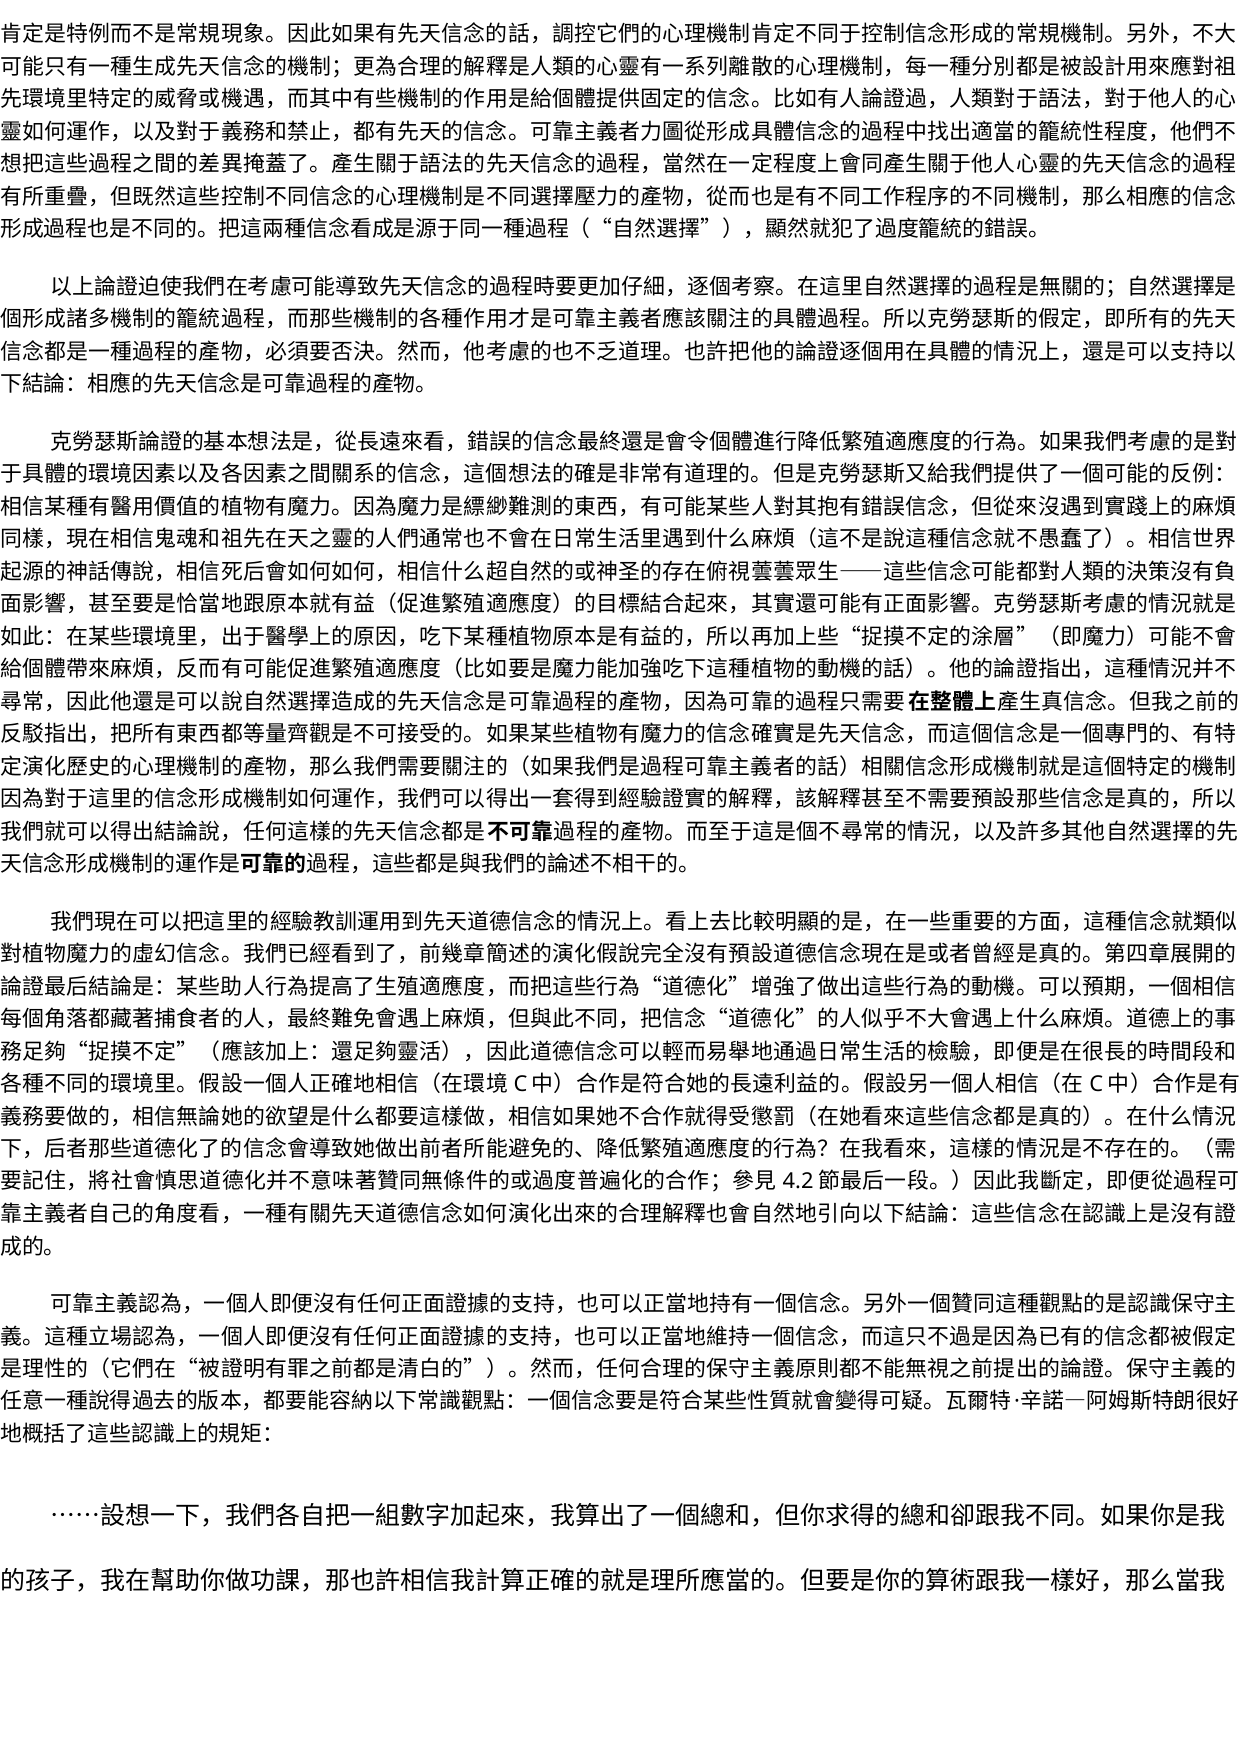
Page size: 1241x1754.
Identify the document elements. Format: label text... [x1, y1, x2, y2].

text 我們現在可以把這里的經驗教訓運用到先天道德信念的情況上。看上去比較明顯的是，在一些重要的方面，這種信念就類似對植物魔力的虛幻信念。我們已經看到了，前幾章簡述的演化假說完全沒有預設道德信念現在是或者曾經是真的。第四章展開的論證最后結論是：某些助人行為提高了生殖適應度，而把這些行為“道德化”增強了做出這些行為的動機。可以預期，一個相信每個角落都藏著捕食者的人，最終難免會遇上麻煩，但與此不同，把信念“道德化”的人似乎不大會遇上什么麻煩。道德上的事務足夠“捉摸不定”（應該加上：還足夠靈活），因此道德信念可以輕而易舉地通過日常生活的檢驗，即便是在很長的時間段和各種不同的環境里。假設一個人正確地相信（在環境C中）合作是符合她的長遠利益的。假設另一個人相信（在C中）合作是有義務要做的，相信無論她的欲望是什么都要這樣做，相信如果她不合作就得受懲罰（在她看來這些信念都是真的）。在什么情況下，后者那些道德化了的信念會導致她做出前者所能避免的、降低繁殖適應度的行為？在我看來，這樣的情況是不存在的。（需要記住，將社會慎思道德化并不意味著贊同無條件的或過度普遍化的合作；參見4.2節最后一段。）因此我斷定，即便從過程可靠主義者自己的角度看，一種有關先天道德信念如何演化出來的合理解釋也會自然地引向以下結論：這些信念在認識上是沒有證成的。 [0, 903, 1240, 1261]
text 以上論證迫使我們在考慮可能導致先天信念的過程時要更加仔細，逐個考察。在這里自然選擇的過程是無關的；自然選擇是個形成諸多機制的籠統過程，而那些機制的各種作用才是可靠主義者應該關注的具體過程。所以克勞瑟斯的假定，即所有的先天信念都是一種過程的產物，必須要否決。然而，他考慮的也不乏道理。也許把他的論證逐個用在具體的情況上，還是可以支持以下結論：相應的先天信念是可靠過程的產物。 [0, 268, 1240, 398]
text 可靠主義認為，一個人即便沒有任何正面證據的支持，也可以正當地持有一個信念。另外一個贊同這種觀點的是認識保守主義。這種立場認為，一個人即便沒有任何正面證據的支持，也可以正當地維持一個信念，而這只不過是因為已有的信念都被假定是理性的（它們在“被證明有罪之前都是清白的”）。然而，任何合理的保守主義原則都不能無視之前提出的論證。保守主義的任意一種說得過去的版本，都要能容納以下常識觀點：一個信念要是符合某些性質就會變得可疑。瓦爾特·辛諾—阿姆斯特朗很好地概括了這些認識上的規矩： [0, 1286, 1240, 1448]
text 克勞瑟斯論證的基本想法是，從長遠來看，錯誤的信念最終還是會令個體進行降低繁殖適應度的行為。如果我們考慮的是對于具體的環境因素以及各因素之間關系的信念，這個想法的確是非常有道理的。但是克勞瑟斯又給我們提供了一個可能的反例：相信某種有醫用價值的植物有魔力。因為魔力是縹緲難測的東西，有可能某些人對其抱有錯誤信念，但從來沒遇到實踐上的麻煩。同樣，現在相信鬼魂和祖先在天之靈的人們通常也不會在日常生活里遇到什么麻煩（這不是說這種信念就不愚蠢了）。相信世界起源的神話傳說，相信死后會如何如何，相信什么超自然的或神圣的存在俯視蕓蕓眾生——這些信念可能都對人類的決策沒有負面影響，甚至要是恰當地跟原本就有益（促進繁殖適應度）的目標結合起來，其實還可能有正面影響。克勞瑟斯考慮的情況就是如此：在某些環境里，出于醫學上的原因，吃下某種植物原本是有益的，所以再加上些“捉摸不定的涂層”（即魔力）可能不會給個體帶來麻煩，反而有可能促進繁殖適應度（比如要是魔力能加強吃下這種植物的動機的話）。他的論證指出，這種情況并不尋常，因此他還是可以說自然選擇造成的先天信念是可靠過程的產物，因為可靠的過程只需要在整體上產生真信念。但我之前的反駁指出，把所有東西都等量齊觀是不可接受的。如果某些植物有魔力的信念確實是先天信念，而這個信念是一個專門的、有特定演化歷史的心理機制的產物，那么我們需要關注的（如果我們是過程可靠主義者的話）相關信念形成機制就是這個特定的機制。因為對于這里的信念形成機制如何運作，我們可以得出一套得到經驗證實的解釋，該解釋甚至不需要預設那些信念是真的，所以，我們就可以得出結論說，任何這樣的先天信念都是不可靠過程的產物。而至于這是個不尋常的情況，以及許多其他自然選擇的先天信念形成機制的運作是可靠的過程，這些都是與我們的論述不相干的。 [0, 423, 1240, 878]
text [0, 1481, 1240, 1611]
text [0, 16, 1240, 243]
